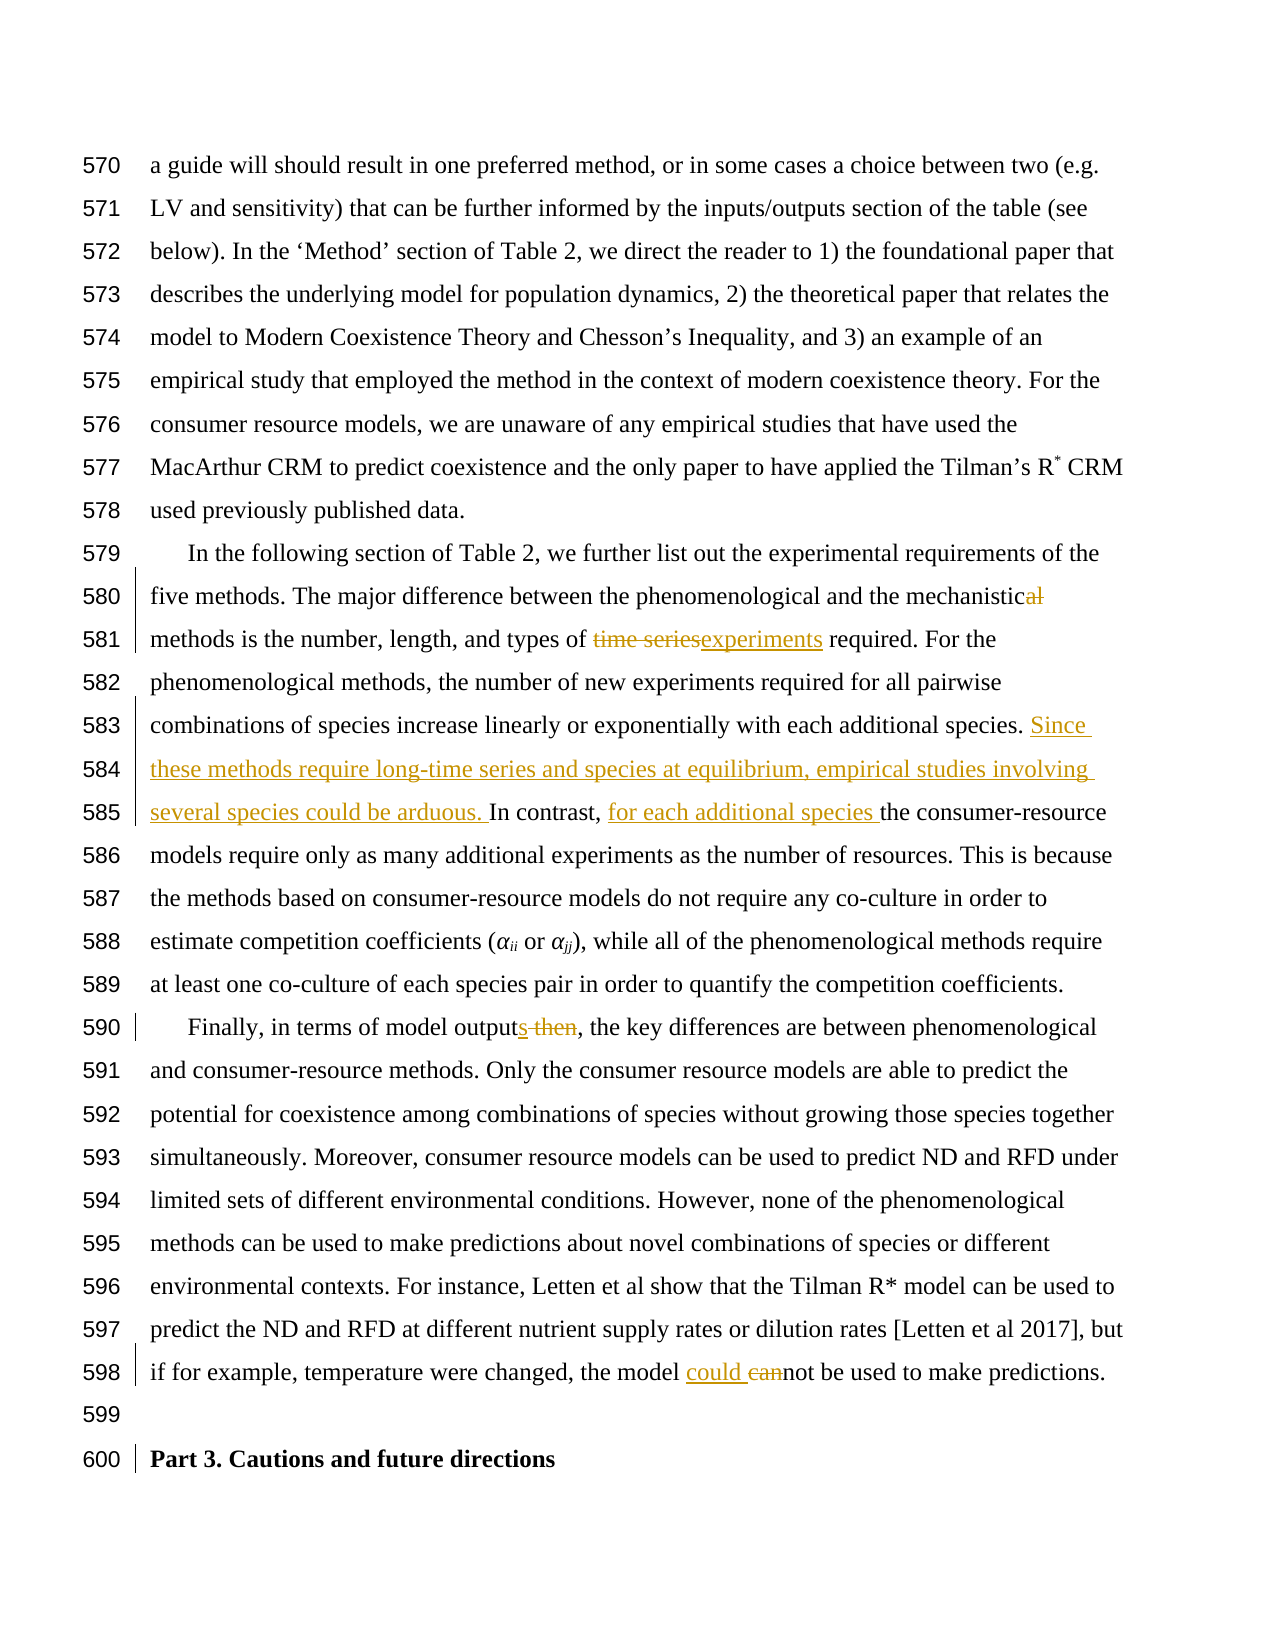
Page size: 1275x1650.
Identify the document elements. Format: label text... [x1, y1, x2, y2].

text Finally, in terms of model output, the key differences are between phenomenological and consumer-resource methods. Only the consumer resource models are able to predict the potential for coexistence among combinations of species without growing those species together simultaneously. Moreover, consumer resource models can be used to predict ND and RFD under limited sets of different environmental conditions. However, none of the phenomenological methods can be used to make predictions about novel combinations of species or different environmental contexts. For instance, Letten et al show that the Tilman R* model can be used to predict the ND and RFD at different nutrient supply rates or dilution rates [Letten et al 2017], but if for example, temperature were changed, the model not be used to make predictions. [150, 1012, 1125, 1386]
text In the following section of Table 2, we further list out the experimental requirements of the five methods. The major difference between the phenomenological and the mechanistic methods is the number, length, and types of required. For the phenomenological methods, the number of new experiments required for all pairwise combinations of species increase linearly or exponentially with each additional species. In contrast, the consumer-resource models require only as many additional experiments as the number of resources. This is because the methods based on consumer-resource models do not require any co-culture in order to estimate competition coefficients (αii or αjj), while all of the phenomenological methods require at least one co-culture of each species pair in order to quantify the competition coefficients. [150, 538, 1125, 998]
text Part 3. Cautions and future directions [150, 1444, 1125, 1472]
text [150, 150, 1125, 524]
